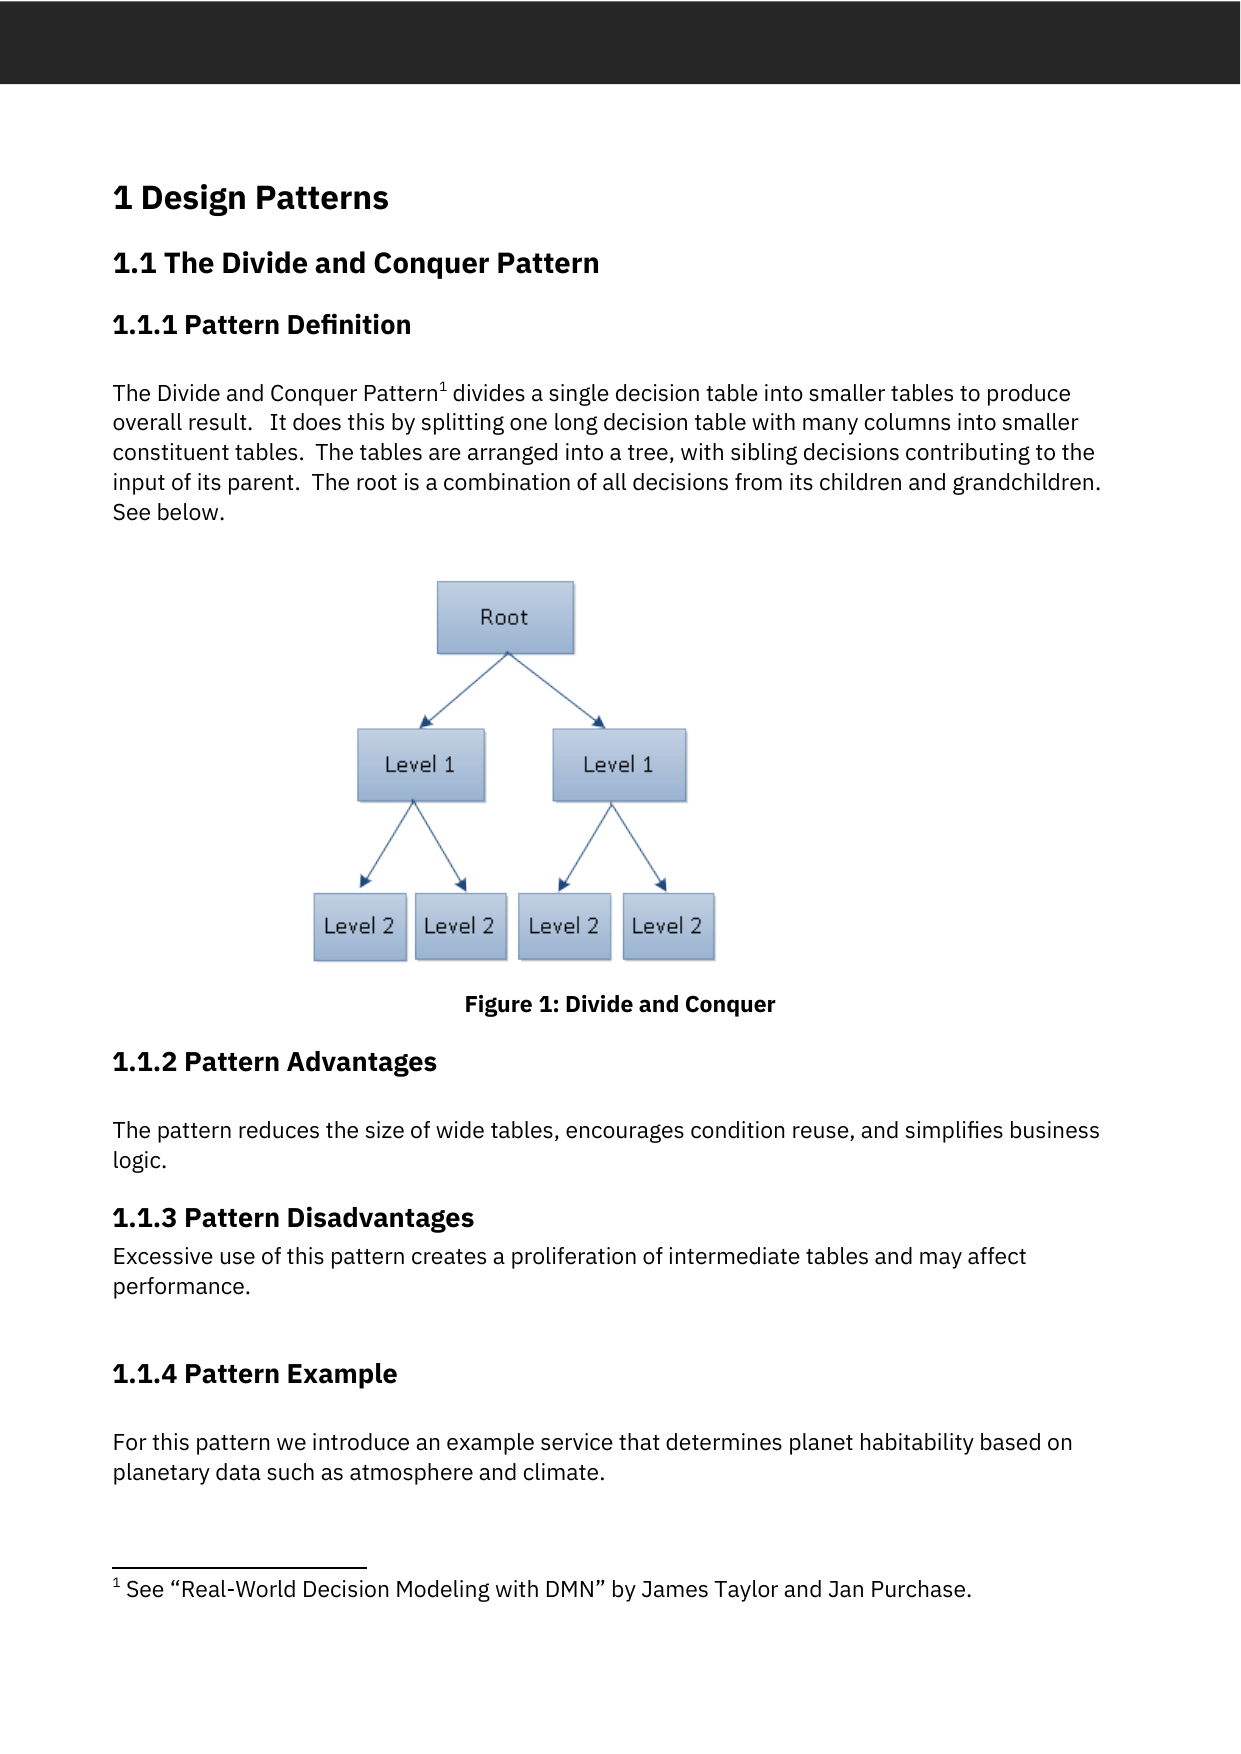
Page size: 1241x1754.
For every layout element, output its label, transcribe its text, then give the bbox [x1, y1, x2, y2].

text For this pattern we introduce an example service that determines planet habitability based on planetary data such as atmosphere and climate. [112, 1427, 1128, 1486]
subtitle Pattern Disadvantages [112, 1200, 1128, 1235]
subtitle Design Patterns [112, 175, 1128, 218]
text Excessive use of this pattern creates a proliferation of intermediate tables and may affect performance. [112, 1241, 1128, 1301]
subtitle The Divide and Conquer Pattern [112, 243, 1128, 281]
subtitle Pattern Advantages [112, 1044, 1128, 1079]
text The Divide and Conquer Pattern divides a single decision table into smaller tables to produce overall result. It does this by splitting one long decision table with many columns into smaller constituent tables. The tables are arranged into a tree, with sibling decisions contributing to the input of its parent. The root is a combination of all decisions from its children and grandchildren. See below. [112, 377, 1128, 526]
subtitle Pattern Example [112, 1356, 1128, 1391]
text The pattern reduces the size of wide tables, encourages condition reuse, and simplifies business logic. [112, 1115, 1128, 1175]
text Figure 1: Divide and Conquer [112, 989, 1128, 1019]
subtitle Pattern Definition [112, 306, 1128, 341]
